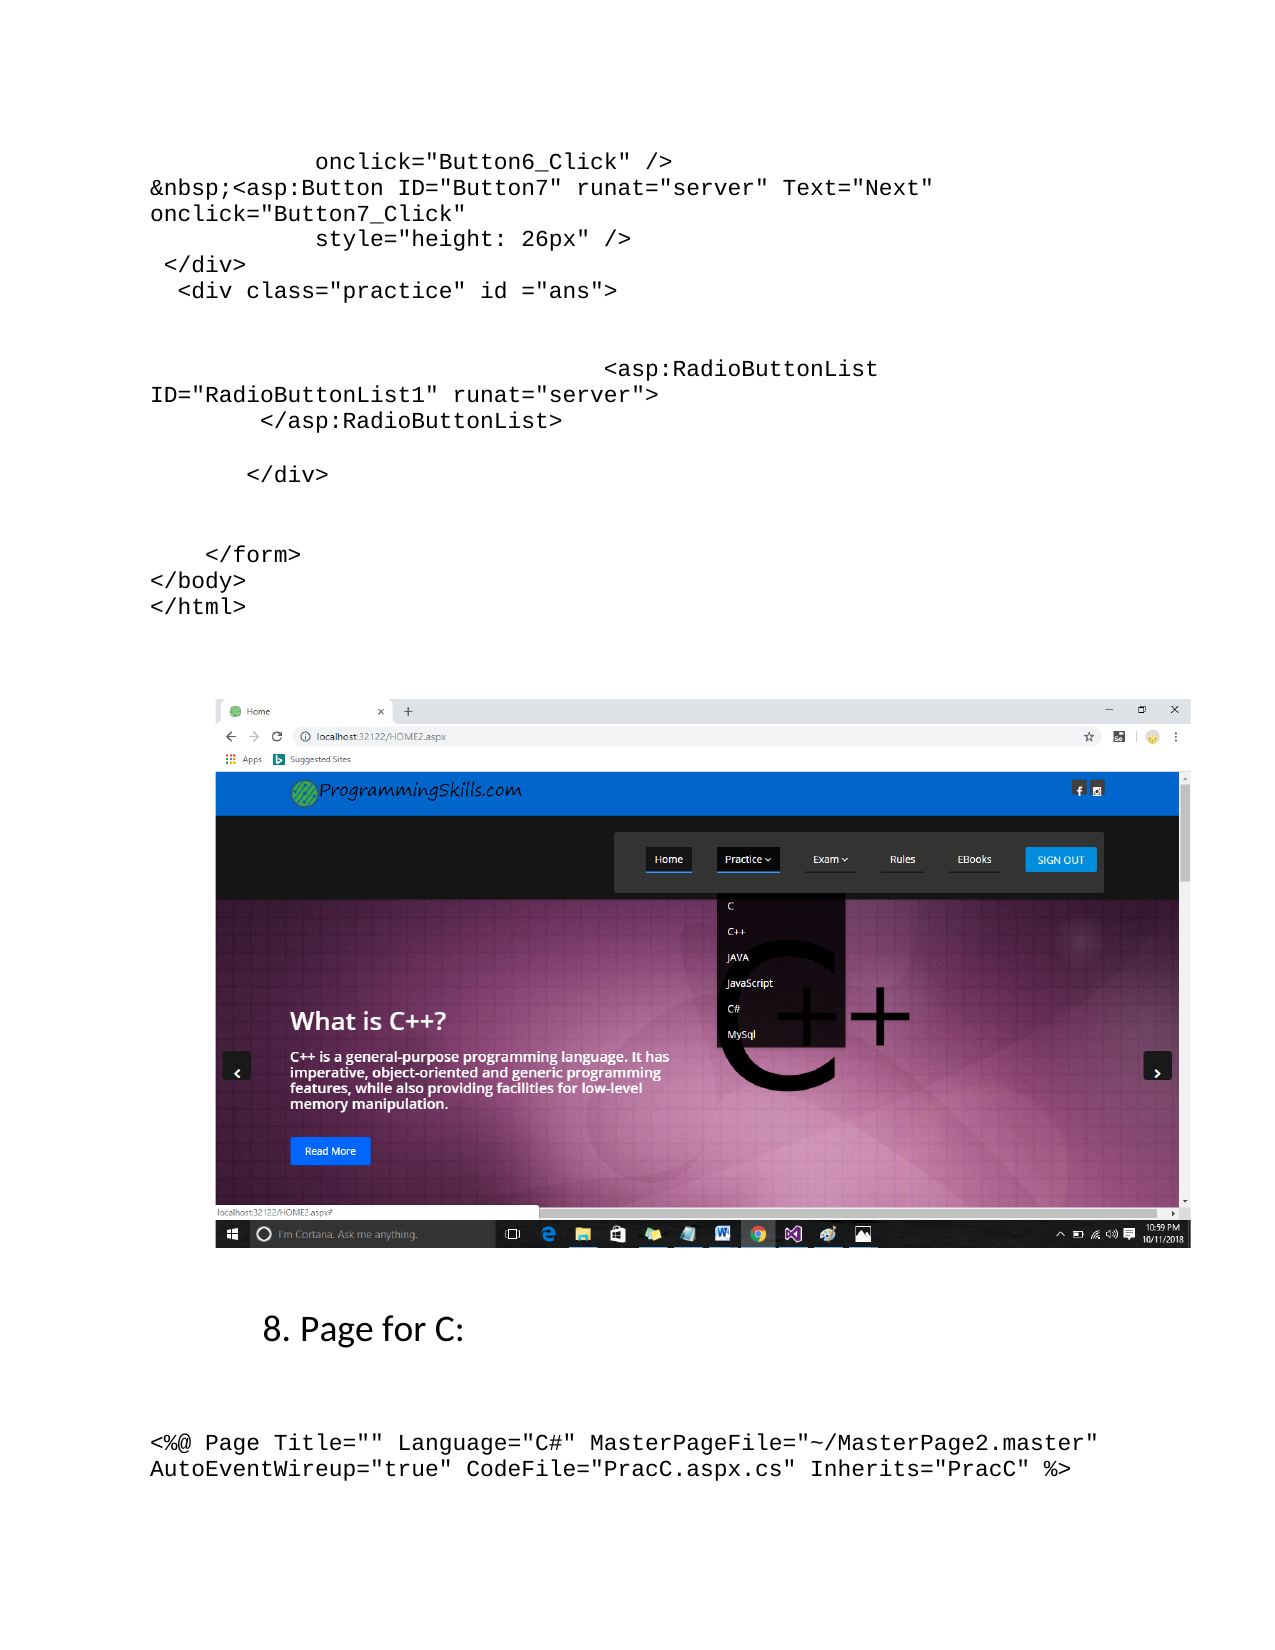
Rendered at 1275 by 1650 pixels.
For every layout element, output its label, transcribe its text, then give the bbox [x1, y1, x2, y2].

text &nbsp;<asp:Button ID="Button7" runat="server" Text="Next" onclick="Button7_Click" [150, 176, 1125, 228]
text </html> [150, 595, 1125, 621]
text </body> [150, 569, 1125, 595]
text onclick="Button6_Click" /> [150, 150, 1125, 176]
text <div class="practice" id ="ans"> [150, 280, 1125, 306]
text </form> [150, 543, 1125, 569]
text <%@ Page Title="" Language="C#" MasterPageFile="~/MasterPage2.master" AutoEventWireup="true" CodeFile="PracC.aspx.cs" Inherits="PracC" %> [150, 1431, 1125, 1483]
text <asp:RadioButtonList ID="RadioButtonList1" runat="server"> [150, 357, 1125, 409]
list Page for C: [262, 1305, 1125, 1351]
text style="height: 26px" /> [150, 228, 1125, 254]
text </asp:RadioButtonList> [150, 409, 1125, 435]
text </div> [150, 254, 1125, 280]
text </div> [150, 463, 1125, 489]
picture [215, 699, 1191, 1248]
